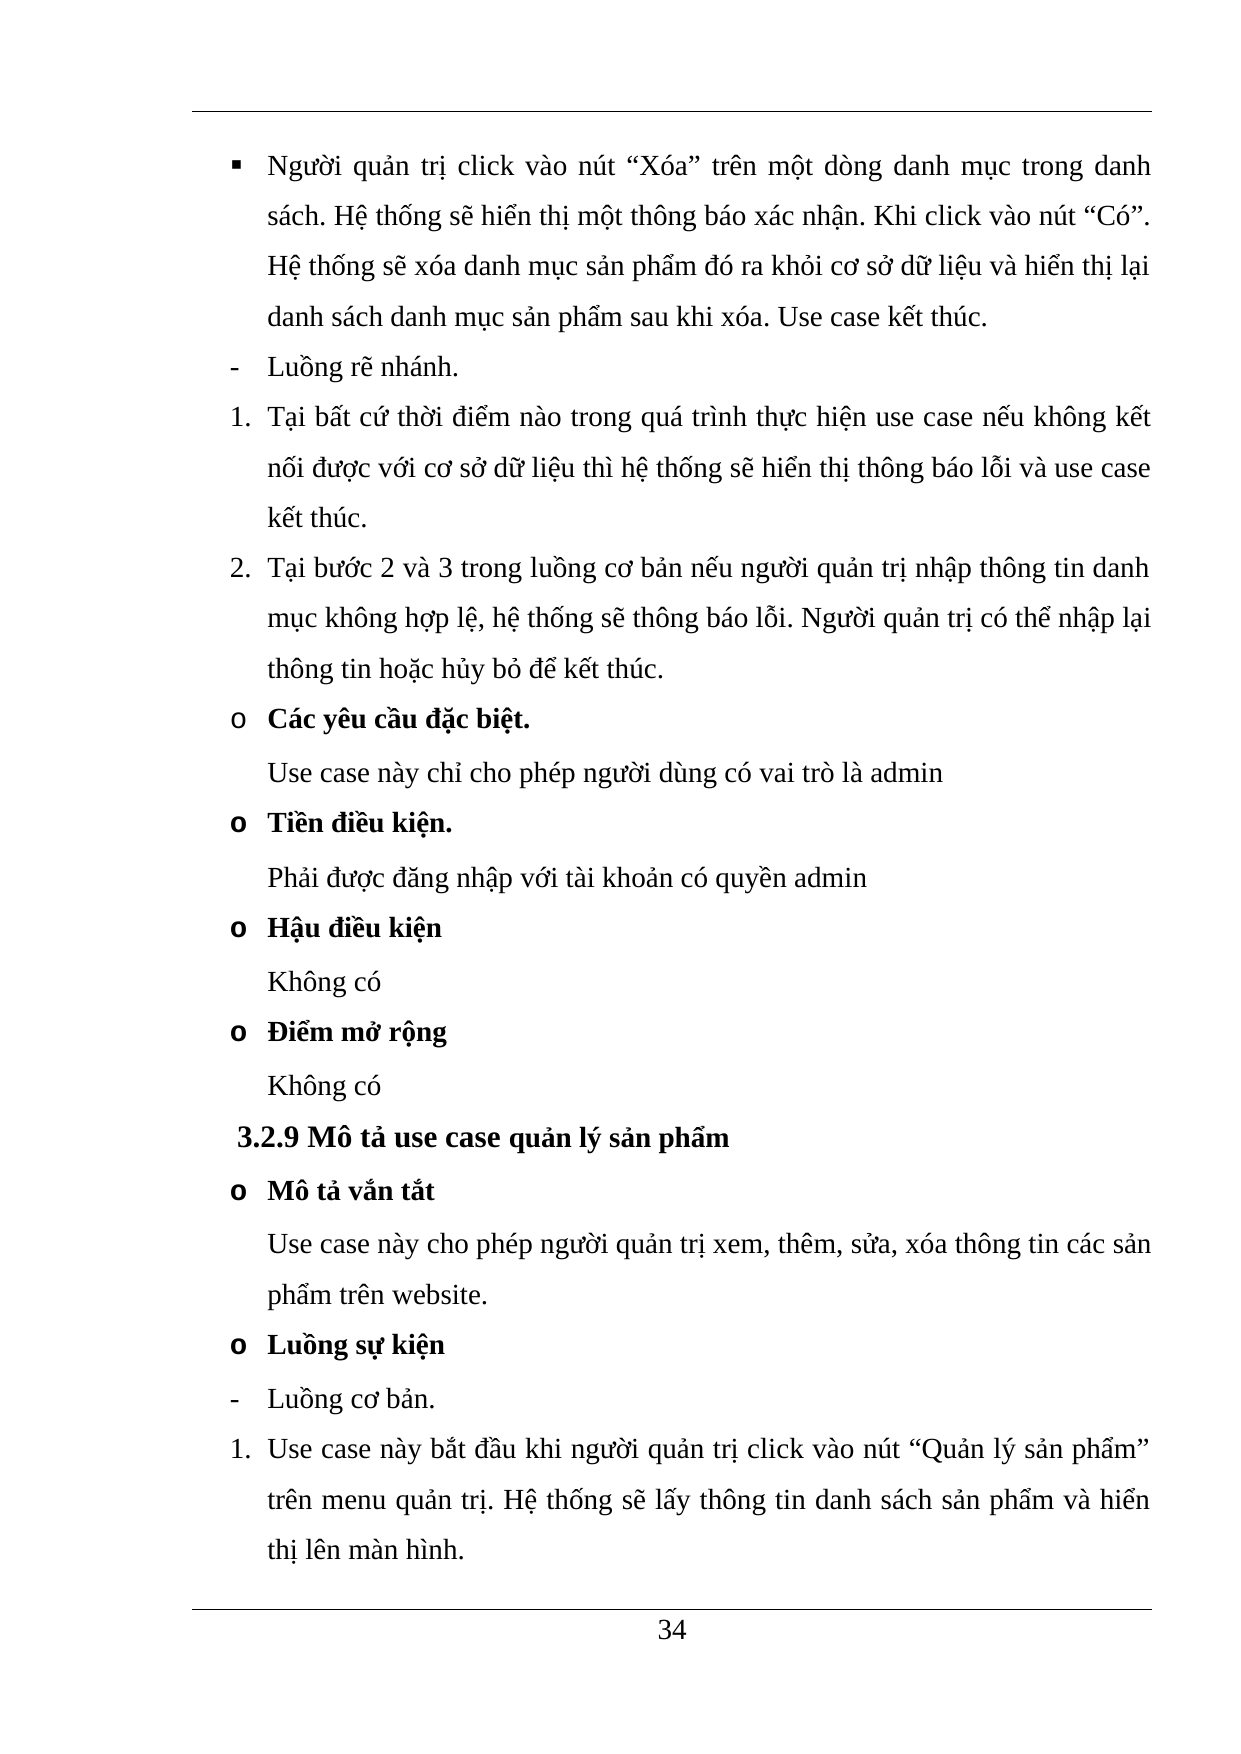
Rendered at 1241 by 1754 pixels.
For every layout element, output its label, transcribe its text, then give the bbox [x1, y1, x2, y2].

list Các yêu cầu đặc biệt. [229, 701, 1152, 737]
list Không có [267, 1068, 1152, 1102]
list Mô tả vắn tắt [229, 1173, 1152, 1209]
list Luồng sự kiện [229, 1327, 1152, 1363]
list Điểm mở rộng [229, 1014, 1152, 1050]
list Tại bước 2 và 3 trong luồng cơ bản nếu người quản trị nhập thông tin danh mục không hợp lệ, hệ thống sẽ thông báo lỗi. Người quản trị có thể nhập lại thông tin hoặc hủy bỏ để kết thúc. [229, 550, 1152, 684]
list Use case này bắt đầu khi người quản trị click vào nút “Quản lý sản phẩm” trên menu quản trị. Hệ thống sẽ lấy thông tin danh sách sản phẩm và hiển thị lên màn hình. [229, 1432, 1152, 1566]
list Luồng cơ bản. [229, 1381, 1152, 1415]
list Luồng rẽ nhánh. [229, 349, 1152, 383]
list Use case này cho phép người quản trị xem, thêm, sửa, xóa thông tin các sản phẩm trên website. [267, 1227, 1152, 1311]
list Tại bất cứ thời điểm nào trong quá trình thực hiện use case nếu không kết nối được với cơ sở dữ liệu thì hệ thống sẽ hiển thị thông báo lỗi và use case kết thúc. [229, 399, 1152, 533]
list Phải được đăng nhập với tài khoản có quyền admin [267, 860, 1152, 893]
list Hậu điều kiện [229, 910, 1152, 946]
list Use case này chỉ cho phép người dùng có vai trò là admin [267, 755, 1152, 789]
subtitle 3.2.9 Mô tả use case quản lý sản phẩm [237, 1119, 1152, 1155]
list Tiền điều kiện. [229, 806, 1152, 842]
list Người quản trị click vào nút “Xóa” trên một dòng danh mục trong danh sách. Hệ thống sẽ hiển thị một thông báo xác nhận. Khi click vào nút “Có”. Hệ thống sẽ xóa danh mục sản phẩm đó ra khỏi cơ sở dữ liệu và hiển thị lại danh sách danh mục sản phẩm sau khi xóa. Use case kết thúc. [229, 148, 1152, 332]
list Không có [267, 964, 1152, 998]
